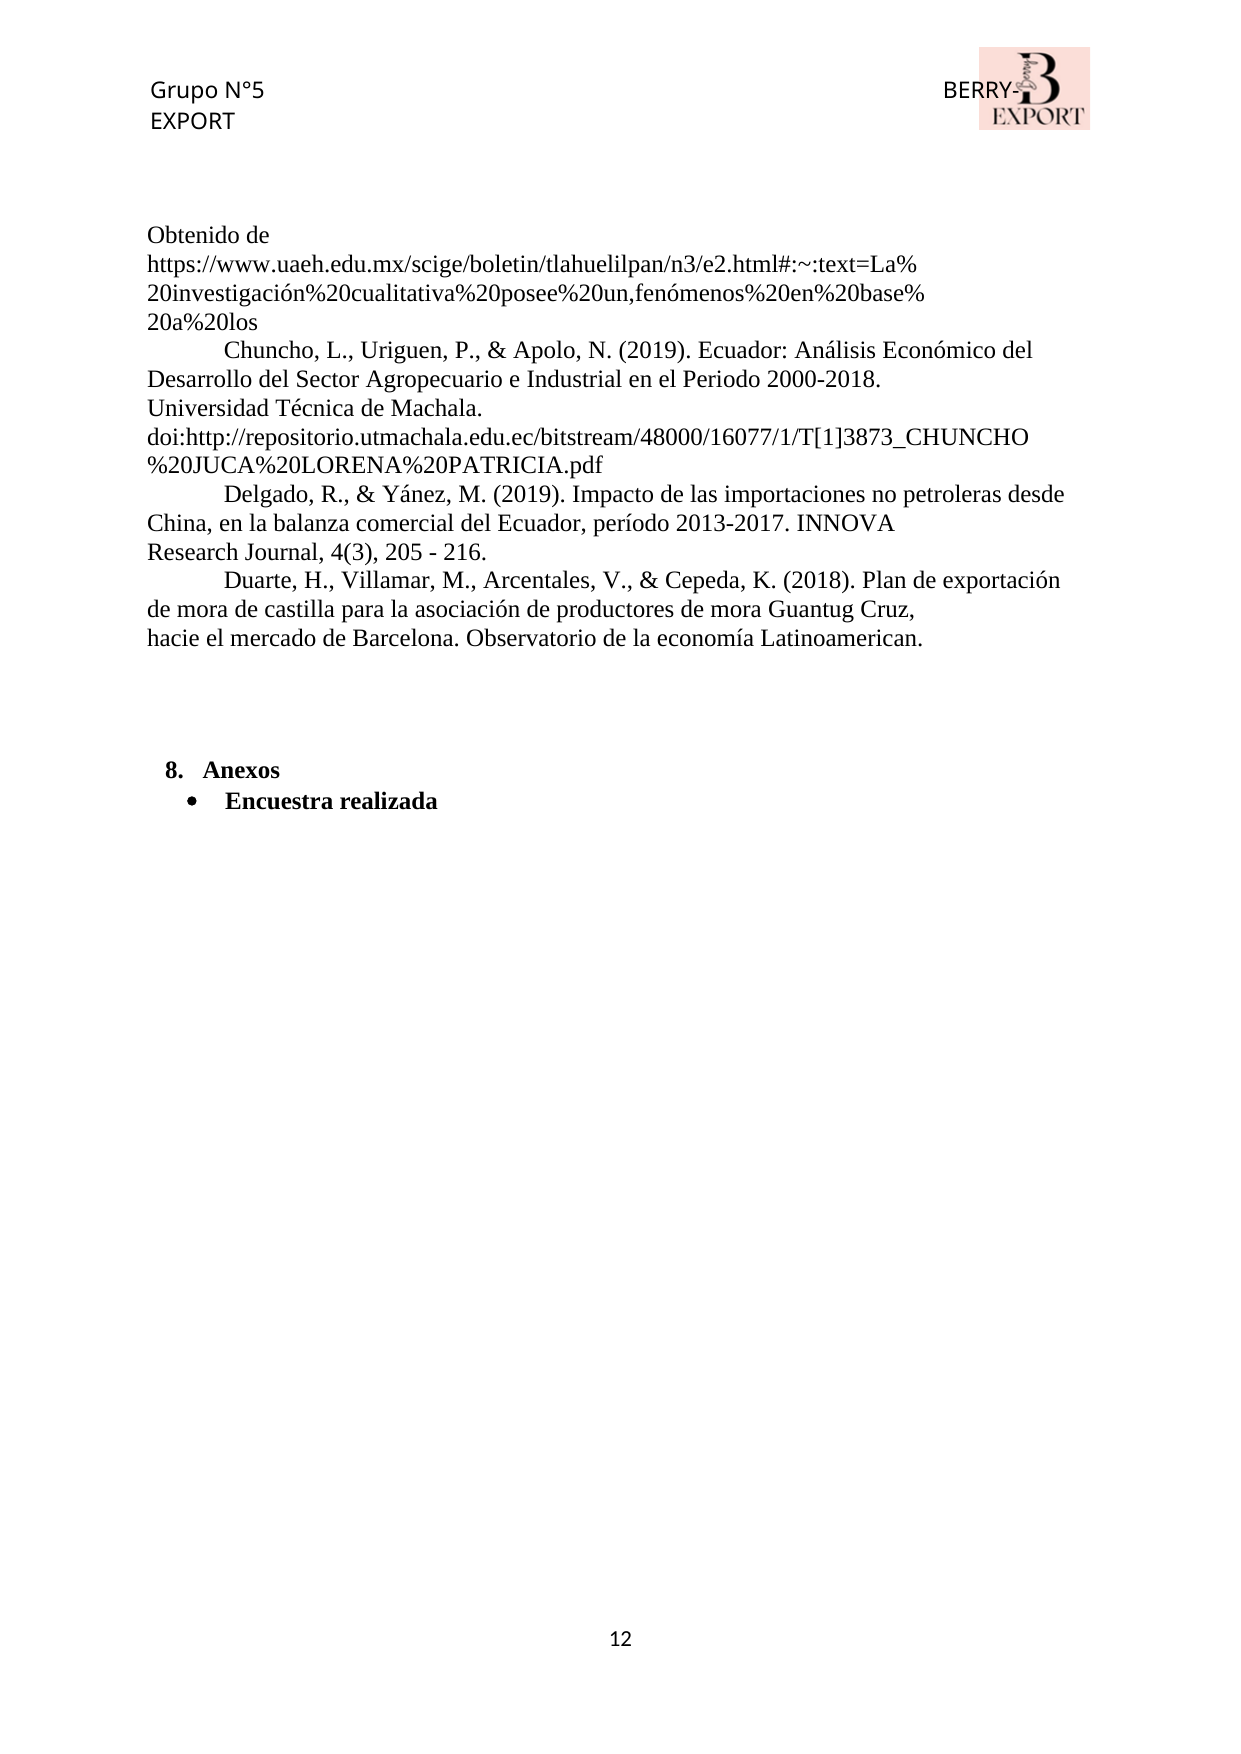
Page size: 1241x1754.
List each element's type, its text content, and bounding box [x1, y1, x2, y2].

subtitle Anexos [165, 755, 1090, 784]
picture [979, 47, 1091, 130]
list Encuestra realizada [187, 786, 1090, 815]
